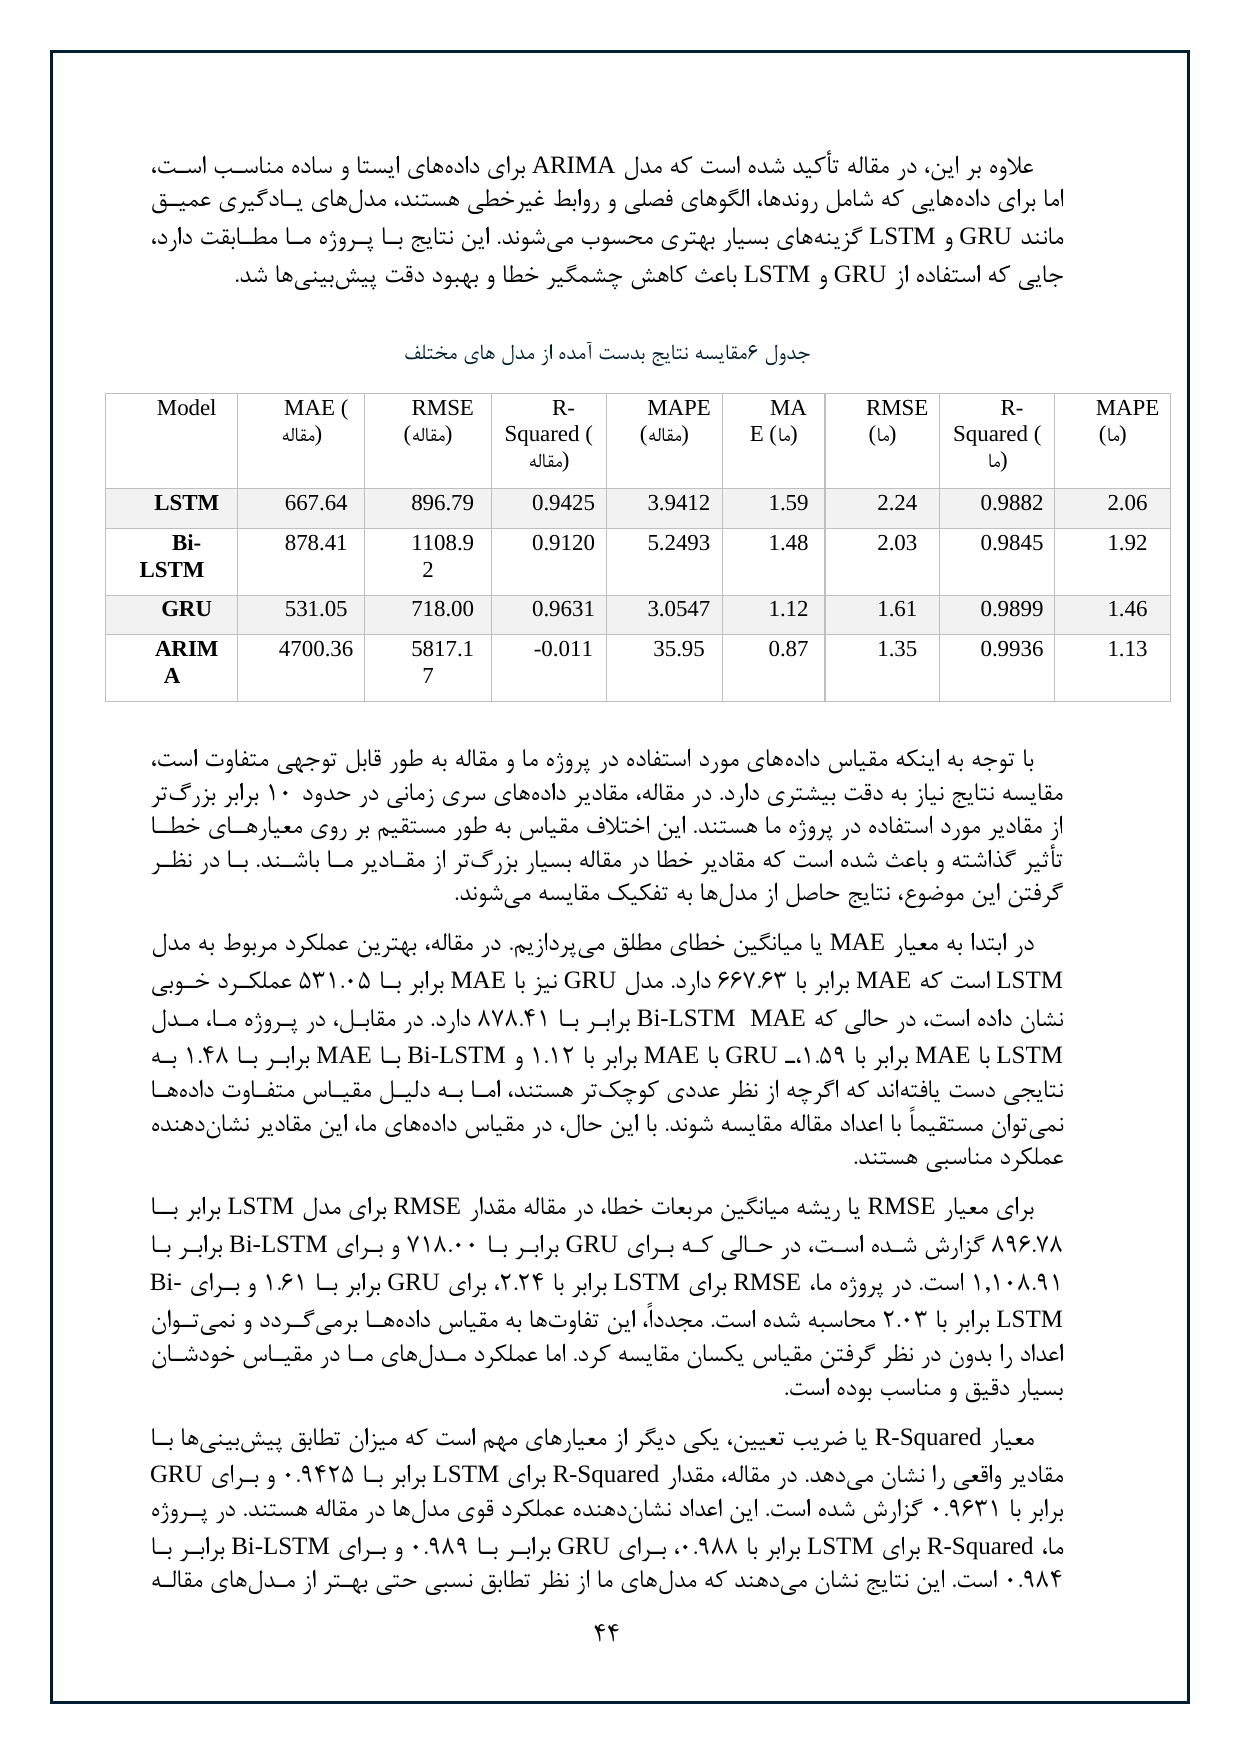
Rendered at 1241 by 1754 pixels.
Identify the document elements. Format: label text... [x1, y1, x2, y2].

table_cell 0.87 [723, 635, 824, 701]
table_cell 2.03 [826, 529, 939, 594]
table_header MAPE (ما) [1055, 394, 1170, 488]
table_cell 0.9425 [492, 489, 606, 528]
table_cell 2.06 [1055, 489, 1170, 528]
table_cell 531.05 [238, 596, 364, 634]
text جدول 6مقایسه نتایج بدست آمده از مدل های مختلف [150, 343, 1063, 368]
table_cell 4700.36 [238, 635, 364, 701]
table_cell ARIMA [106, 635, 237, 701]
table_cell 1108.92 [365, 529, 491, 594]
table_cell 1.46 [1055, 596, 1170, 634]
text با توجه به اینکه مقیاس داده‌های مورد استفاده در پروژه ما و مقاله به طور قابل توجهی متفاوت است، مقایسه نتایج نیاز به دقت بیشتری دارد. در مقاله، مقادیر داده‌های سری زمانی در حدود ۱۰ برابر بزرگ‌تر از مقادیر مورد استفاده در پروژه ما هستند. این اختلاف مقیاس به طور مستقیم بر روی معیارهای خطا تأثیر گذاشته و باعث شده است که مقادیر خطا در مقاله بسیار بزرگ‌تر از مقادیر ما باشند. با در نظر گرفتن این موضوع، نتایج حاصل از مدل‌ها به تفکیک مقایسه می‌شوند. [150, 747, 1063, 911]
table_cell 35.95 [607, 635, 722, 701]
text در ابتدا به معیار MAE یا میانگین خطای مطلق می‌پردازیم. در مقاله، بهترین عملکرد مربوط به مدل LSTM است که MAE برابر با 667.63 دارد. مدل GRU نیز با MAE برابر با 531.05 عملکرد خوبی نشان داده است، در حالی که Bi-LSTM MAE برابر با 878.41 دارد. در مقابل، در پروژه ما، مدل LSTM با MAE برابر با 1.59، GRU با MAE برابر با 1.12 و Bi-LSTM با MAE برابر با 1.48 به نتایجی دست یافته‌اند که اگرچه از نظر عددی کوچک‌تر هستند، اما به دلیل مقیاس متفاوت داده‌ها نمی‌توان مستقیماً با اعداد مقاله مقایسه شوند. با این حال، در مقیاس داده‌های ما، این مقادیر نشان‌دهنده عملکرد مناسبی هستند. [150, 927, 1063, 1174]
table_cell 896.79 [365, 489, 491, 528]
table_cell 0.9120 [492, 529, 606, 594]
table_cell 2.24 [826, 489, 939, 528]
table_header MAE (مقاله) [238, 394, 364, 488]
table_cell 667.64 [238, 489, 364, 528]
text برای معیار RMSE یا ریشه میانگین مربعات خطا، در مقاله مقدار RMSE برای مدل LSTM برابر با 896.78 گزارش شده است، در حالی که برای GRU برابر با 718.00 و برای Bi-LSTM برابر با 1,108.91 است. در پروژه ما، RMSE برای LSTM برابر با 2.24، برای GRU برابر با 1.61 و برای Bi-LSTM برابر با 2.03 محاسبه شده است. مجدداً، این تفاوت‌ها به مقیاس داده‌ها برمی‌گردد و نمی‌توان اعداد را بدون در نظر گرفتن مقیاس یکسان مقایسه کرد. اما عملکرد مدل‌های ما در مقیاس خودشان بسیار دقیق و مناسب بوده است. [150, 1191, 1063, 1405]
table_header MAPE (مقاله) [607, 394, 722, 488]
table_header R-Squared (ما) [940, 394, 1054, 488]
table_cell 3.9412 [607, 489, 722, 528]
table_cell 0.9899 [940, 596, 1054, 634]
table_cell 1.12 [723, 596, 824, 634]
table_cell 0.9631 [492, 596, 606, 634]
table_cell Bi-LSTM [106, 529, 237, 594]
table_cell 5.2493 [607, 529, 722, 594]
table_cell 3.0547 [607, 596, 722, 634]
table_header Model [106, 394, 237, 488]
table_header RMSE (مقاله) [365, 394, 491, 488]
table_cell 1.13 [1055, 635, 1170, 701]
table_cell LSTM [106, 489, 237, 528]
table_cell 1.48 [723, 529, 824, 594]
table_cell GRU [106, 596, 237, 634]
table_header RMSE (ما) [826, 394, 939, 488]
table_cell -0.011 [492, 635, 606, 701]
text علاوه بر این، در مقاله تأکید شده است که مدل ARIMA برای داده‌های ایستا و ساده مناسب است، اما برای داده‌هایی که شامل روندها، الگوهای فصلی و روابط غیرخطی هستند، مدل‌های یادگیری عمیق مانند GRU و LSTM گزینه‌های بسیار بهتری محسوب می‌شوند. این نتایج با پروژه ما مطابقت دارد، جایی که استفاده از GRU و LSTM باعث کاهش چشمگیر خطا و بهبود دقت پیش‌بینی‌ها شد. [150, 150, 1063, 292]
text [150, 1422, 1063, 1598]
table_cell 1.61 [826, 596, 939, 634]
table_cell 0.9882 [940, 489, 1054, 528]
table_cell 1.35 [826, 635, 939, 701]
table_header MAE (ما) [723, 394, 824, 488]
table_cell 0.9936 [940, 635, 1054, 701]
table_cell 5817.17 [365, 635, 491, 701]
table_cell 1.92 [1055, 529, 1170, 594]
table_cell 0.9845 [940, 529, 1054, 594]
table_cell 718.00 [365, 596, 491, 634]
table_header R-Squared (مقاله) [492, 394, 606, 488]
table_cell 1.59 [723, 489, 824, 528]
table_cell 878.41 [238, 529, 364, 594]
